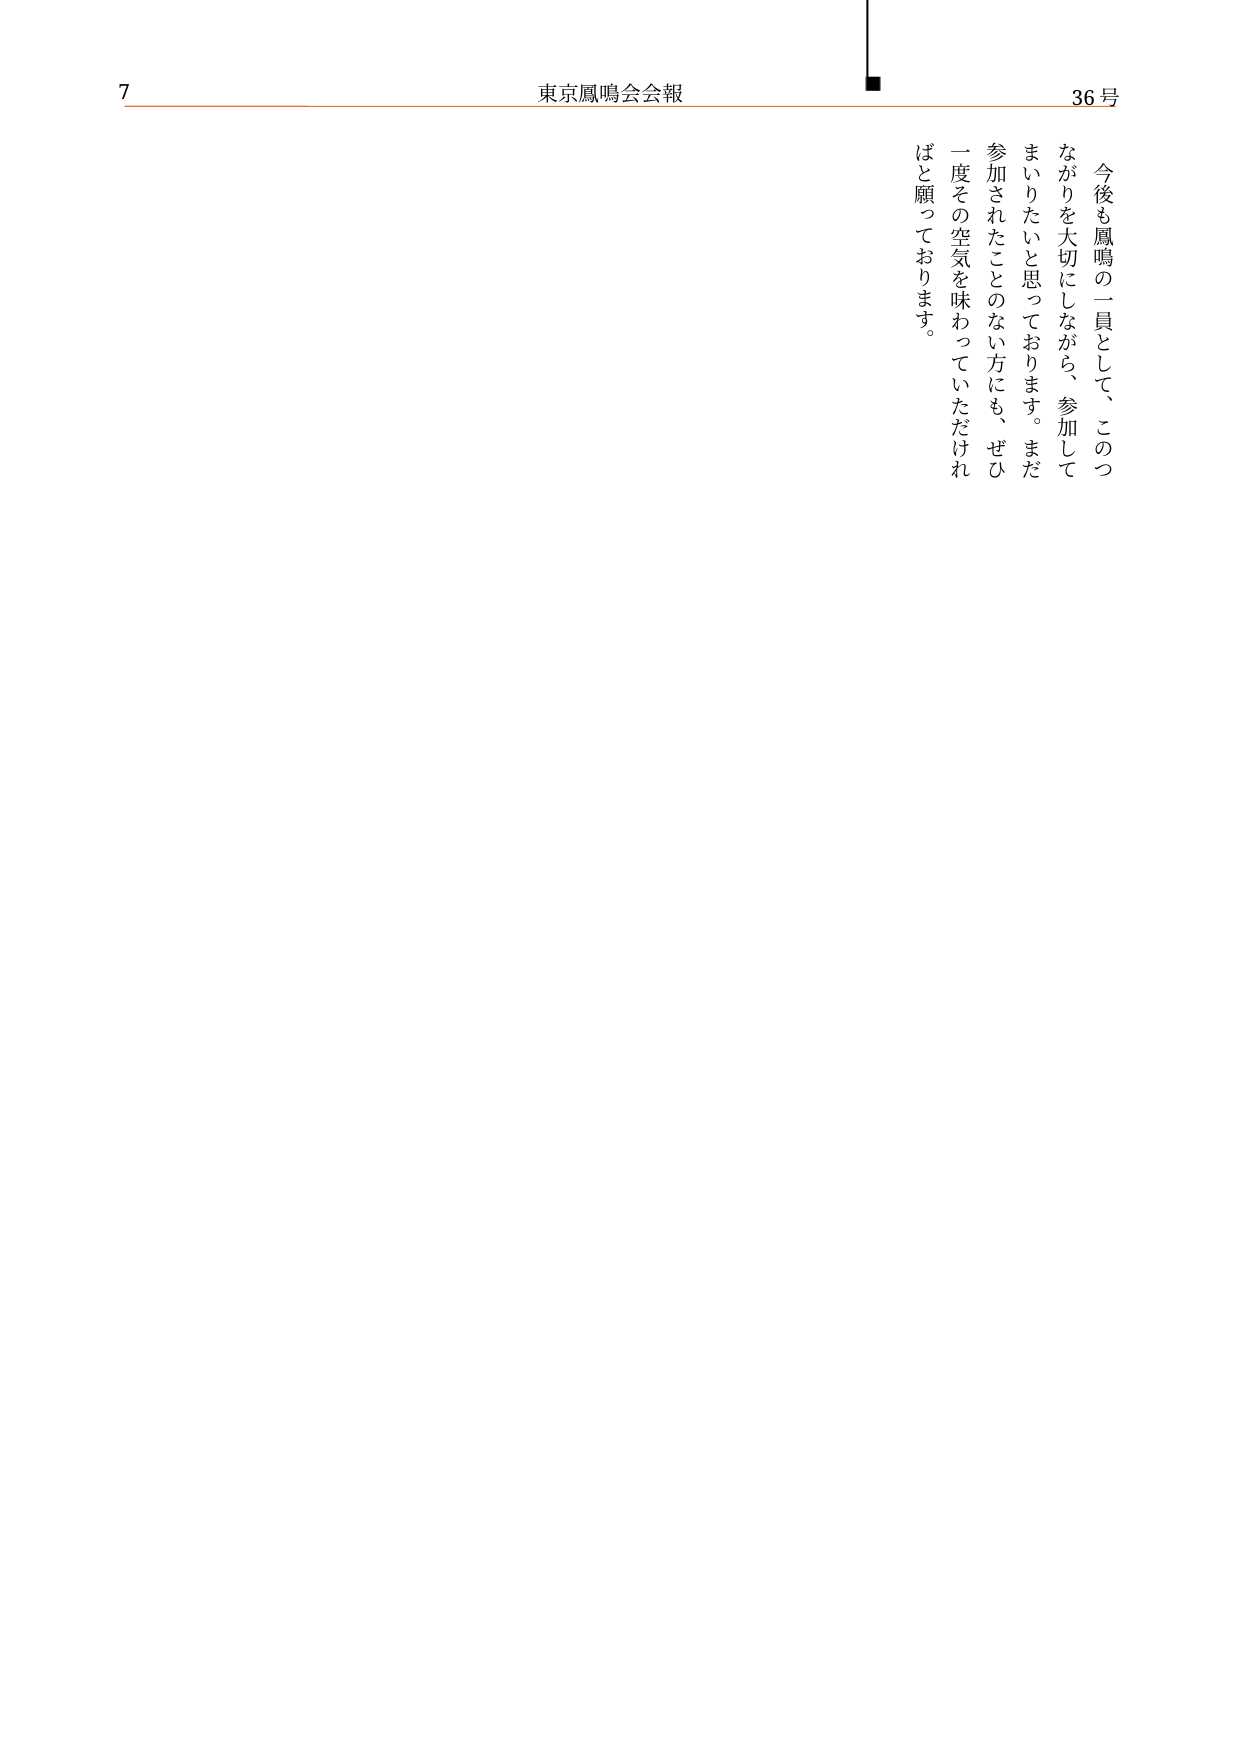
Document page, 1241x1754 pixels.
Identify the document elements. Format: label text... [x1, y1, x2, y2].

picture [857, 0, 886, 97]
text 今後も鳳鳴の一員として、このつながりを大切にしながら、参加してまいりたいと思っております。まだ参加されたことのない方にも、ぜひ一度その空気を味わっていただければと願っております。 [907, 142, 1122, 481]
